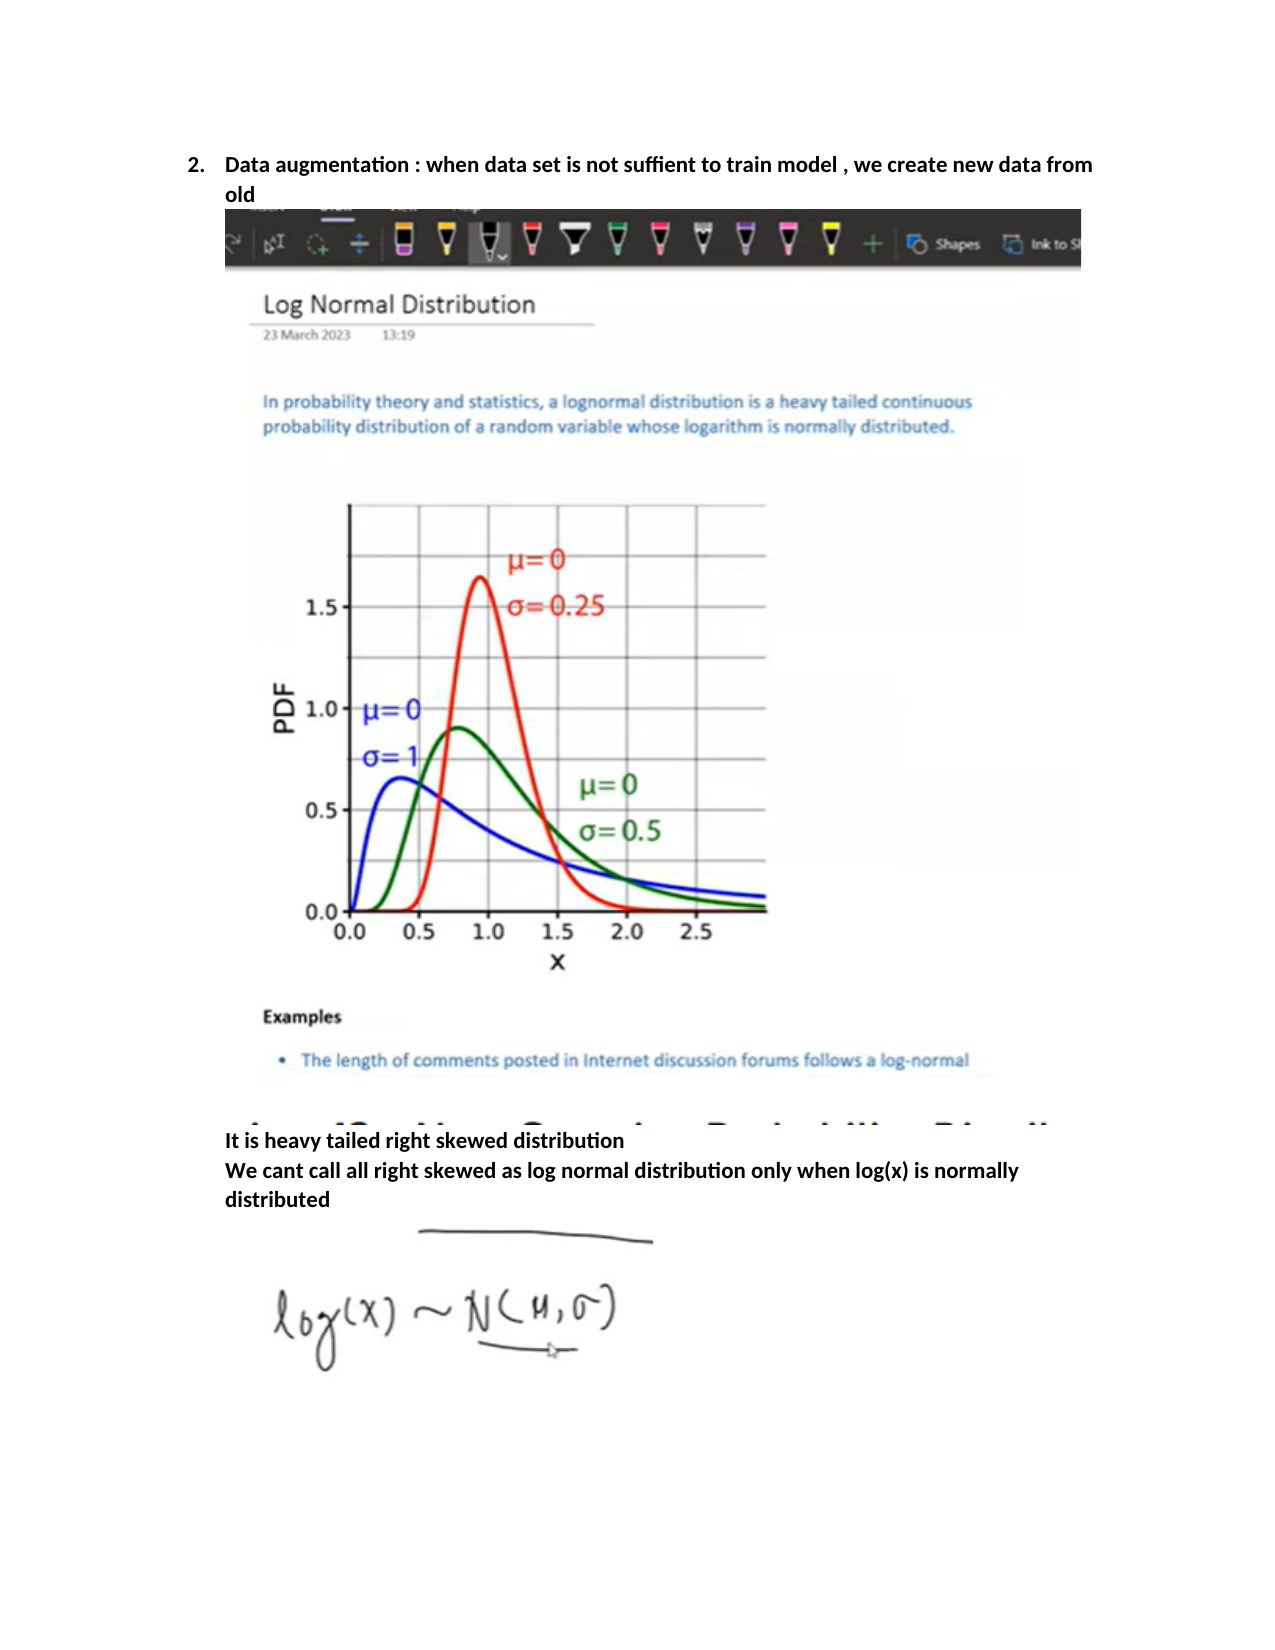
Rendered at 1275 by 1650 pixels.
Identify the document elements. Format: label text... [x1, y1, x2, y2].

list We cant call all right skewed as log normal distribution only when log(x) is normally distributed [225, 1156, 1125, 1213]
picture [225, 209, 1082, 1125]
picture [225, 1215, 654, 1397]
list Data augmentation : when data set is not suffient to train model , we create new data from old [187, 150, 1125, 208]
list It is heavy tailed right skewed distribution [225, 1126, 1125, 1154]
